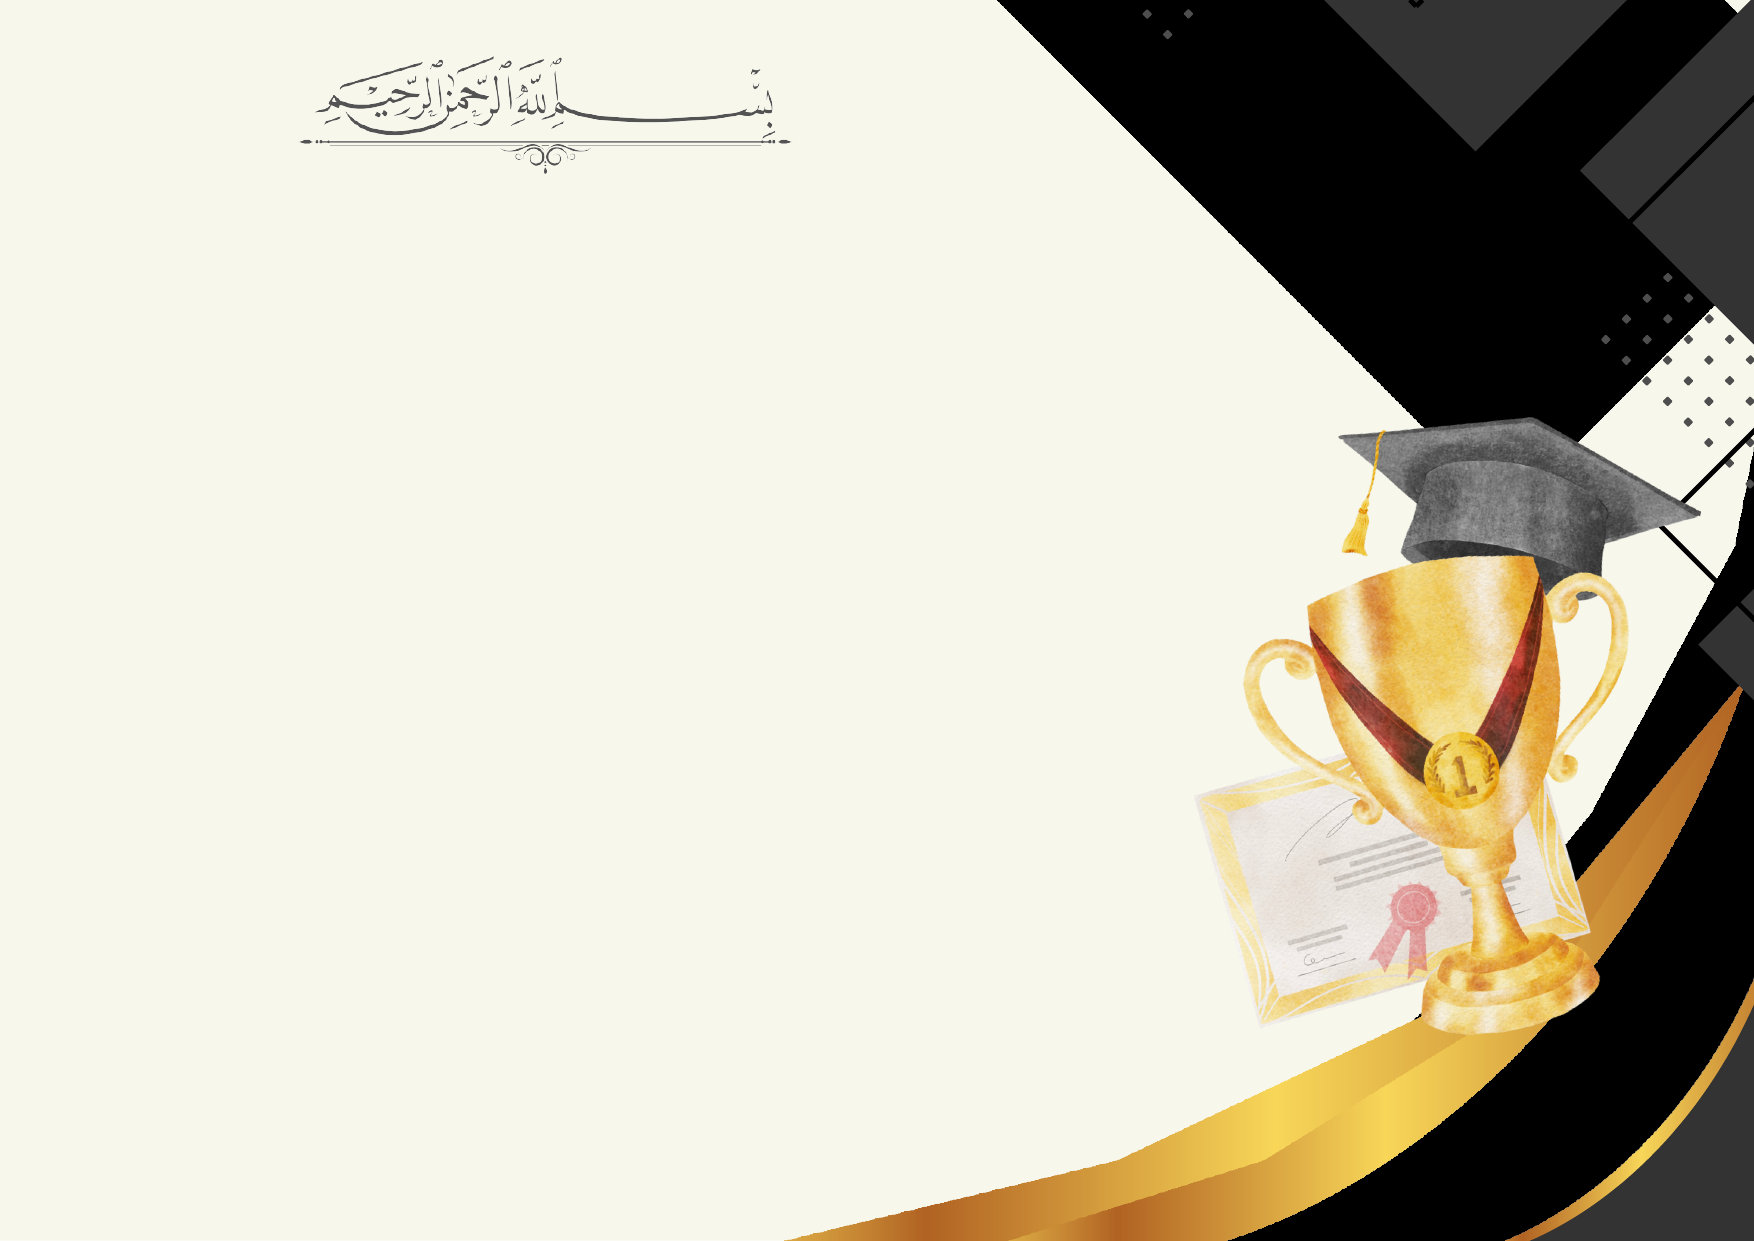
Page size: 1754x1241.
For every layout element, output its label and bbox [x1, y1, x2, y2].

picture [296, 56, 794, 174]
picture [773, 0, 1754, 1241]
picture [1253, 0, 1749, 297]
